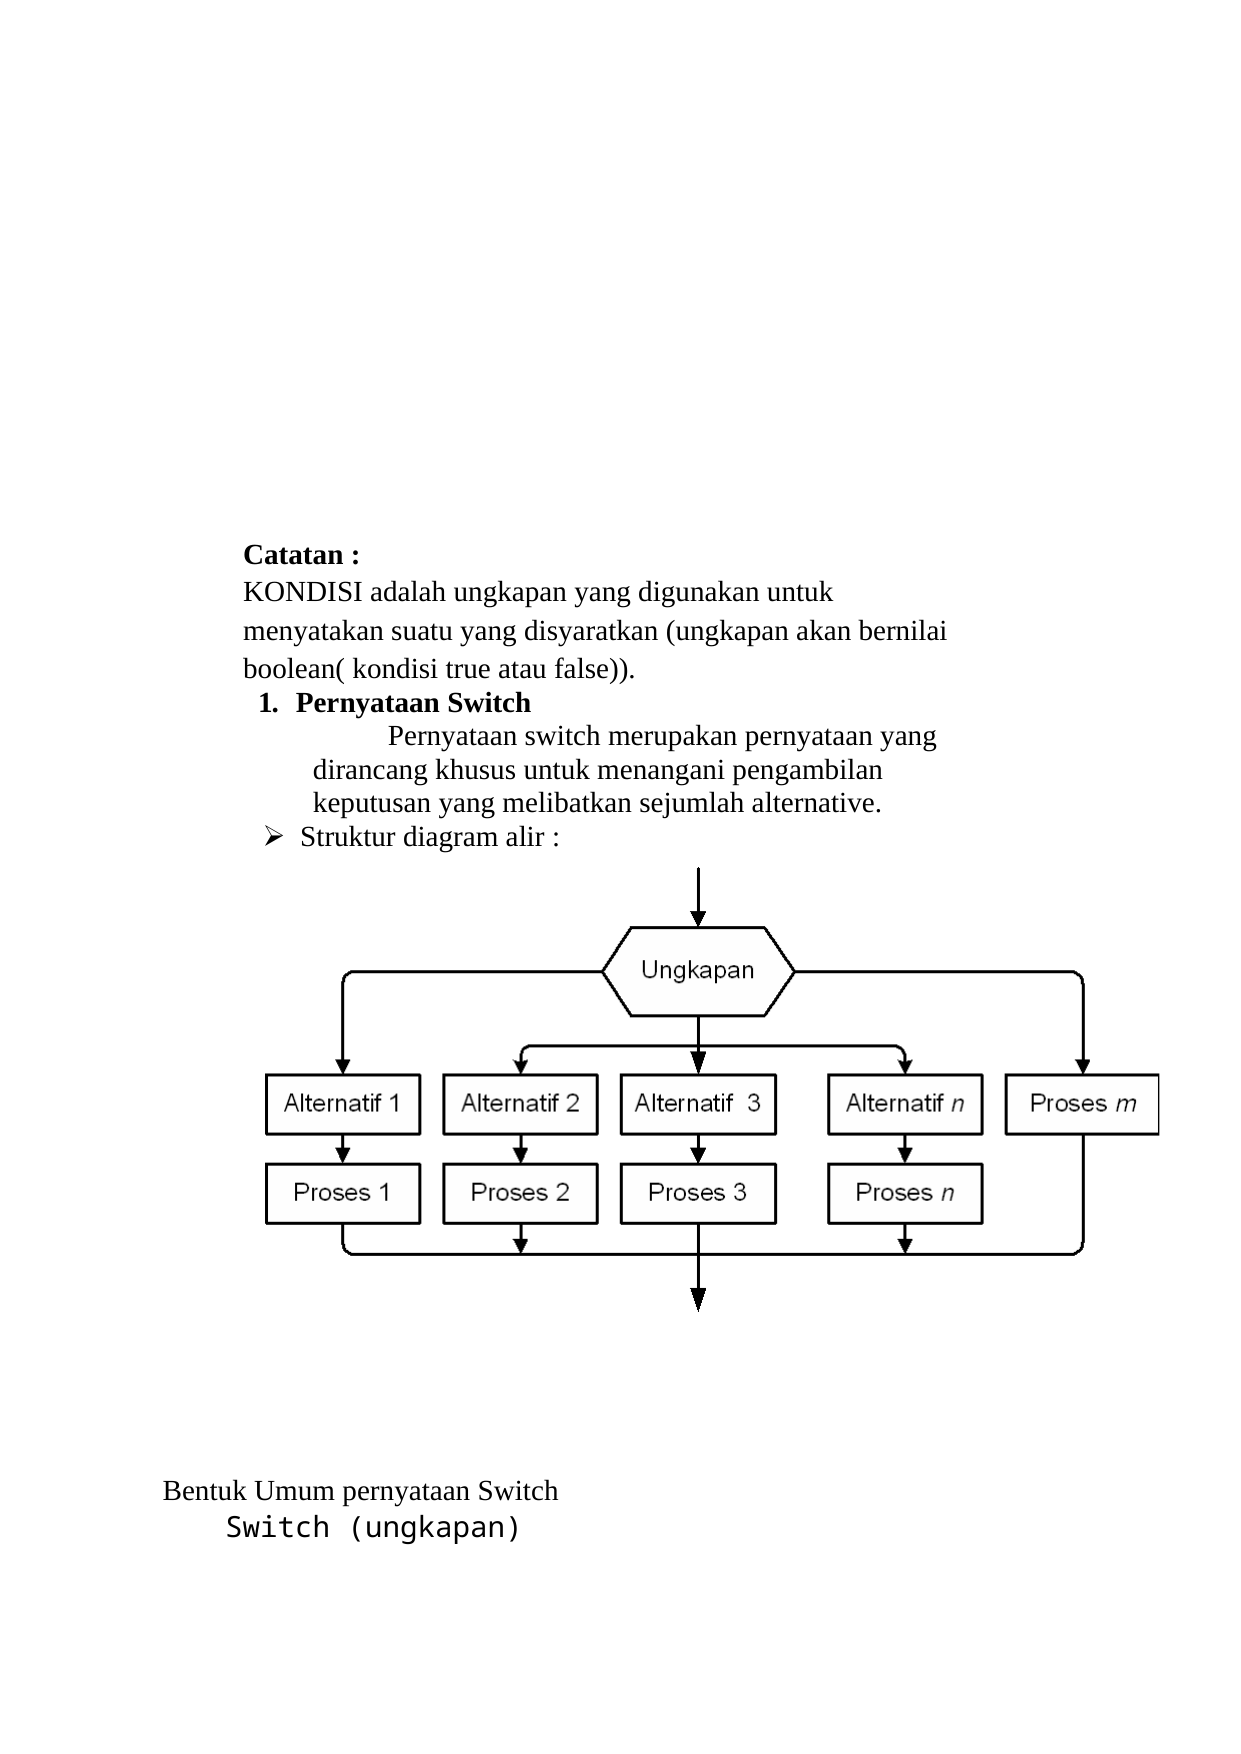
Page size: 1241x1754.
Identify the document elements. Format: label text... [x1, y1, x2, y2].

text Bentuk Umum pernyataan Switch [162, 1473, 1090, 1506]
picture [262, 865, 1159, 1311]
text Switch (ungkapan) [150, 1506, 1090, 1546]
text KONDISI adalah ungkapan yang digunakan untuk menyatakan suatu yang disyaratkan (ungkapan akan bernilai boolean( kondisi true atau false)). [243, 574, 956, 685]
subtitle Catatan : [243, 537, 1090, 570]
list Struktur diagram alir : [262, 819, 1090, 853]
subtitle Pernyataan Switch [258, 690, 1090, 718]
text Pernyataan switch merupakan pernyataan yang dirancang khusus untuk menangani pengambilan keputusan yang melibatkan sejumlah alternative. [313, 718, 958, 819]
